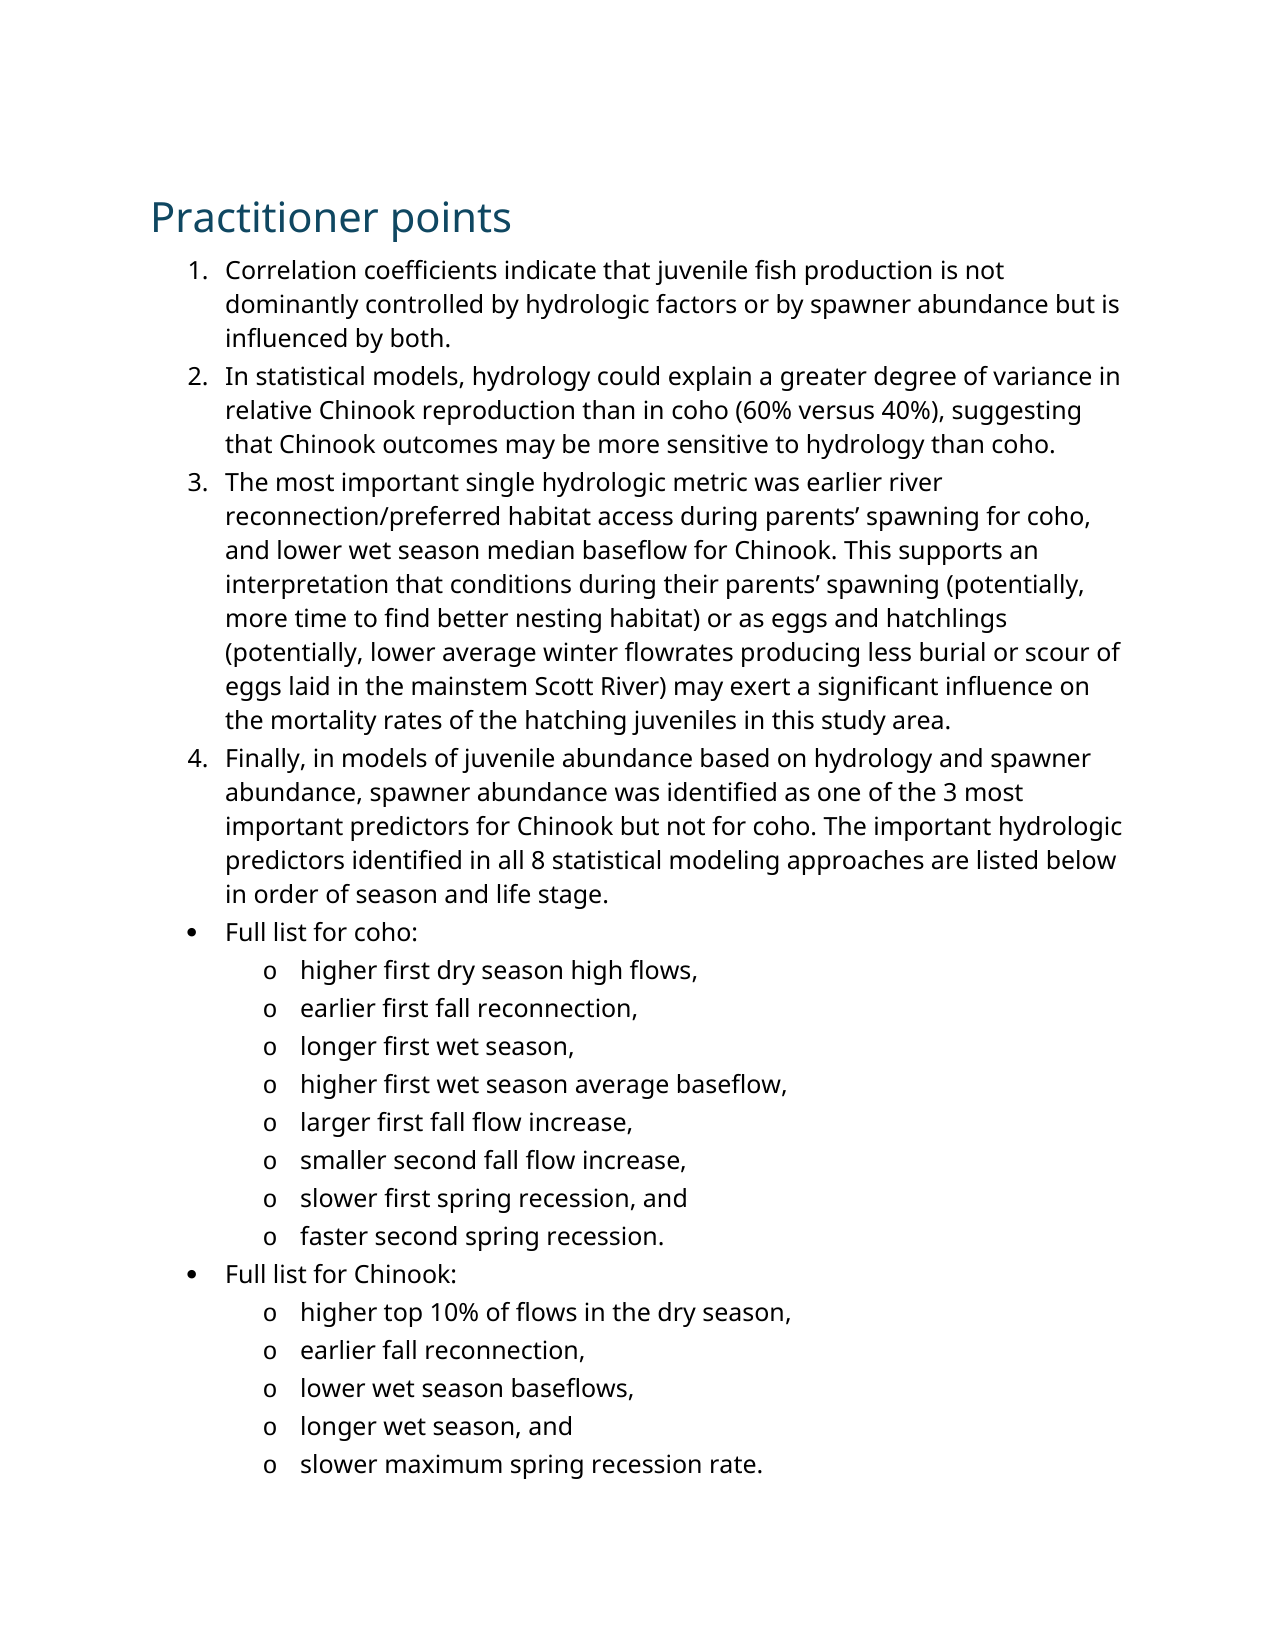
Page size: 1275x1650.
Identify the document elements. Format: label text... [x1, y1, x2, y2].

list Full list for Chinook: [187, 1257, 1125, 1291]
list lower wet season baseflows, [262, 1371, 1125, 1405]
list higher first dry season high flows, [262, 953, 1125, 987]
list longer wet season, and [262, 1409, 1125, 1443]
list Full list for coho: [187, 915, 1125, 949]
list earlier fall reconnection, [262, 1333, 1125, 1367]
list slower first spring recession, and [262, 1181, 1125, 1215]
list higher top 10% of flows in the dry season, [262, 1294, 1125, 1329]
list faster second spring recession. [262, 1219, 1125, 1253]
list The most important single hydrologic metric was earlier river reconnection/preferred habitat access during parents’ spawning for coho, and lower wet season median baseflow for Chinook. This supports an interpretation that conditions during their parents’ spawning (potentially, more time to find better nesting habitat) or as eggs and hatchlings (potentially, lower average winter flowrates producing less burial or scour of eggs laid in the mainstem Scott River) may exert a significant influence on the mortality rates of the hatching juveniles in this study area. [187, 464, 1125, 737]
list longer first wet season, [262, 1029, 1125, 1063]
list higher first wet season average baseflow, [262, 1067, 1125, 1101]
list larger first fall flow increase, [262, 1105, 1125, 1139]
list earlier first fall reconnection, [262, 991, 1125, 1025]
list Correlation coefficients indicate that juvenile fish production is not dominantly controlled by hydrologic factors or by spawner abundance but is influenced by both. [187, 253, 1125, 355]
list slower maximum spring recession rate. [262, 1447, 1125, 1481]
list In statistical models, hydrology could explain a greater degree of variance in relative Chinook reproduction than in coho (60% versus 40%), suggesting that Chinook outcomes may be more sensitive to hydrology than coho. [187, 358, 1125, 461]
list smaller second fall flow increase, [262, 1143, 1125, 1177]
subtitle Practitioner points [150, 187, 1125, 244]
list Finally, in models of juvenile abundance based on hydrology and spawner abundance, spawner abundance was identified as one of the 3 most important predictors for Chinook but not for coho. The important hydrologic predictors identified in all 8 statistical modeling approaches are listed below in order of season and life stage. [187, 741, 1125, 911]
